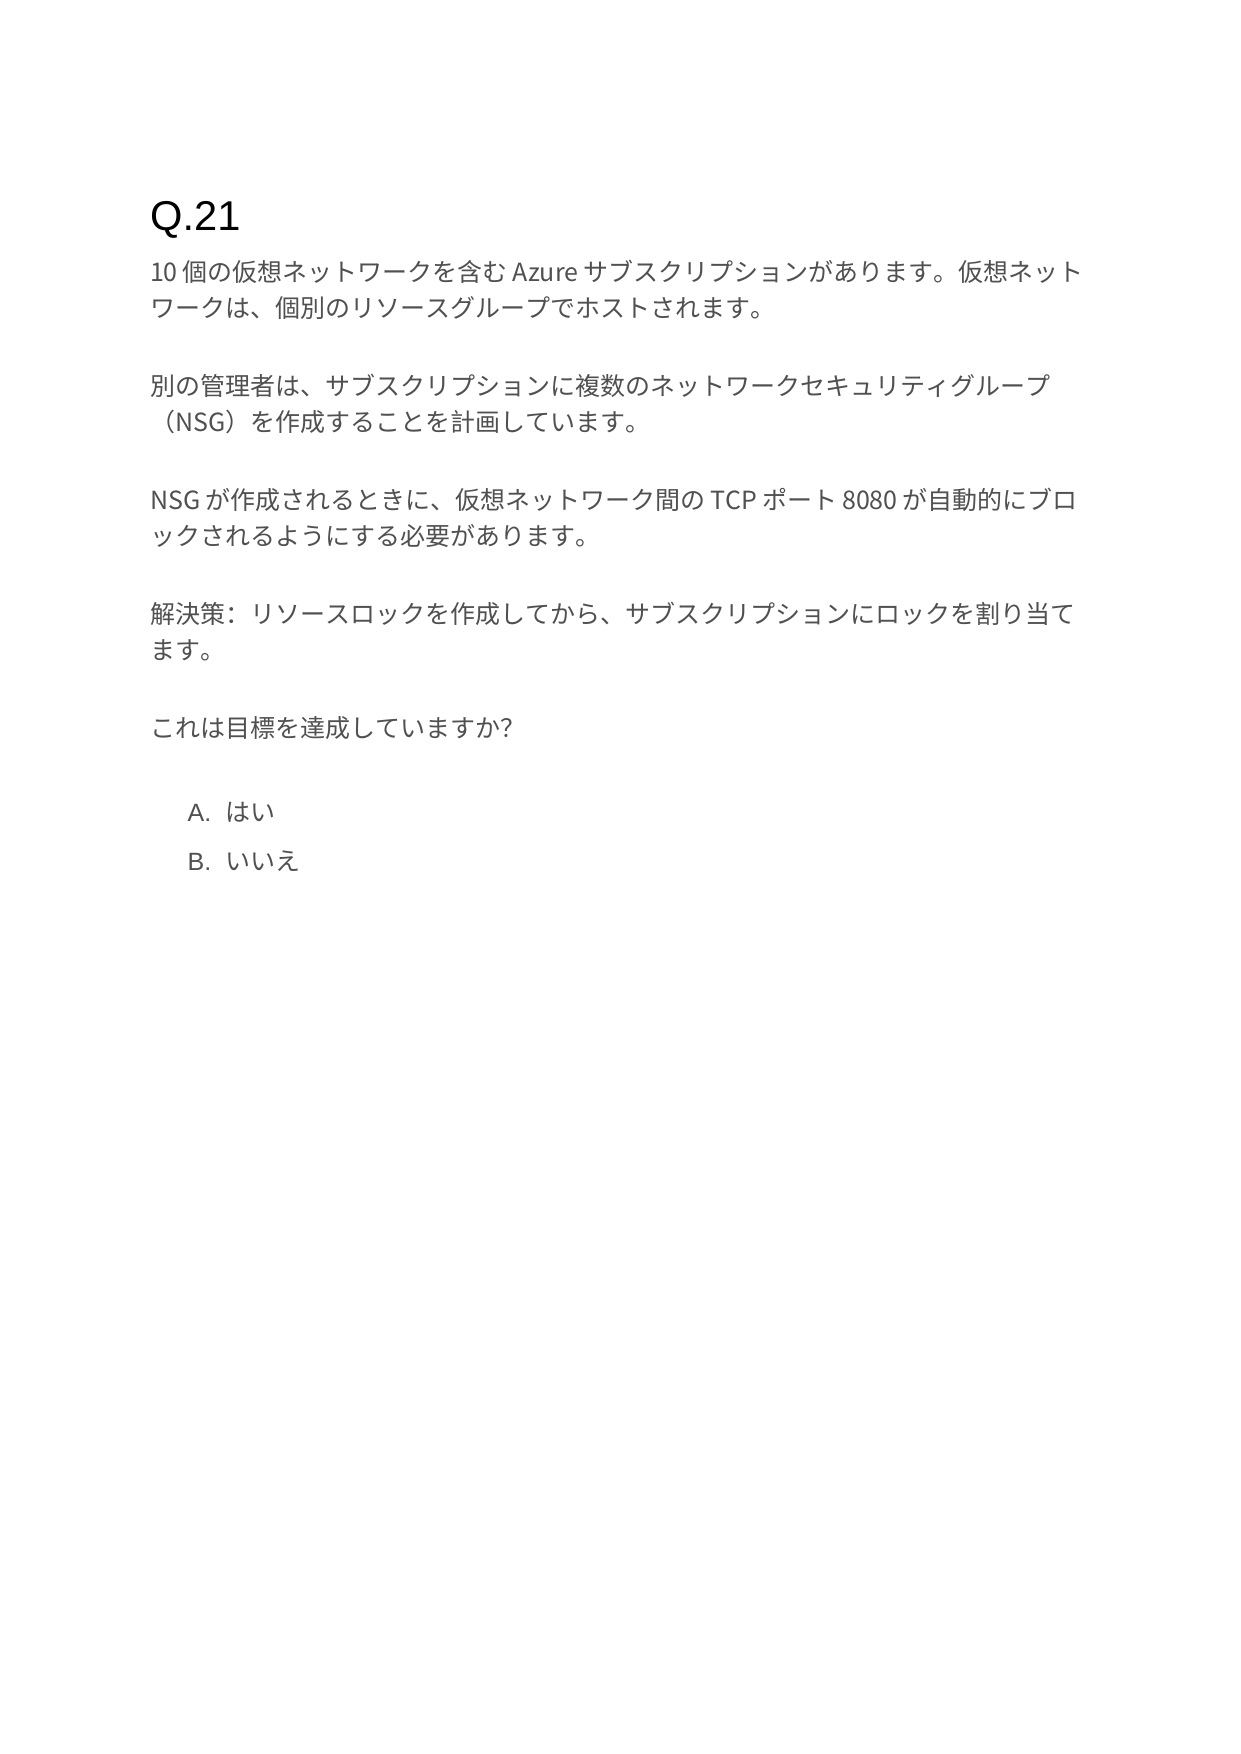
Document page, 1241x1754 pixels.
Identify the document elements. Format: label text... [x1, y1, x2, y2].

text NSGが作成されるときに、仮想ネットワーク間のTCPポート8080が自動的にブロックされるようにする必要があります。 [150, 480, 1090, 553]
text これは目標を達成していますか？ [150, 709, 1090, 745]
text 別の管理者は、サブスクリプションに複数のネットワークセキュリティグループ（NSG）を作成することを計画しています。 [150, 366, 1090, 439]
subtitle Q.21 [150, 192, 1090, 239]
text 10個の仮想ネットワークを含むAzureサブスクリプションがあります。仮想ネットワークは、個別のリソースグループでホストされます。 [150, 252, 1090, 324]
list はい [187, 787, 1090, 835]
text 解決策：リソースロックを作成してから、サブスクリプションにロックを割り当てます。 [150, 594, 1090, 667]
list いいえ [187, 835, 1090, 884]
